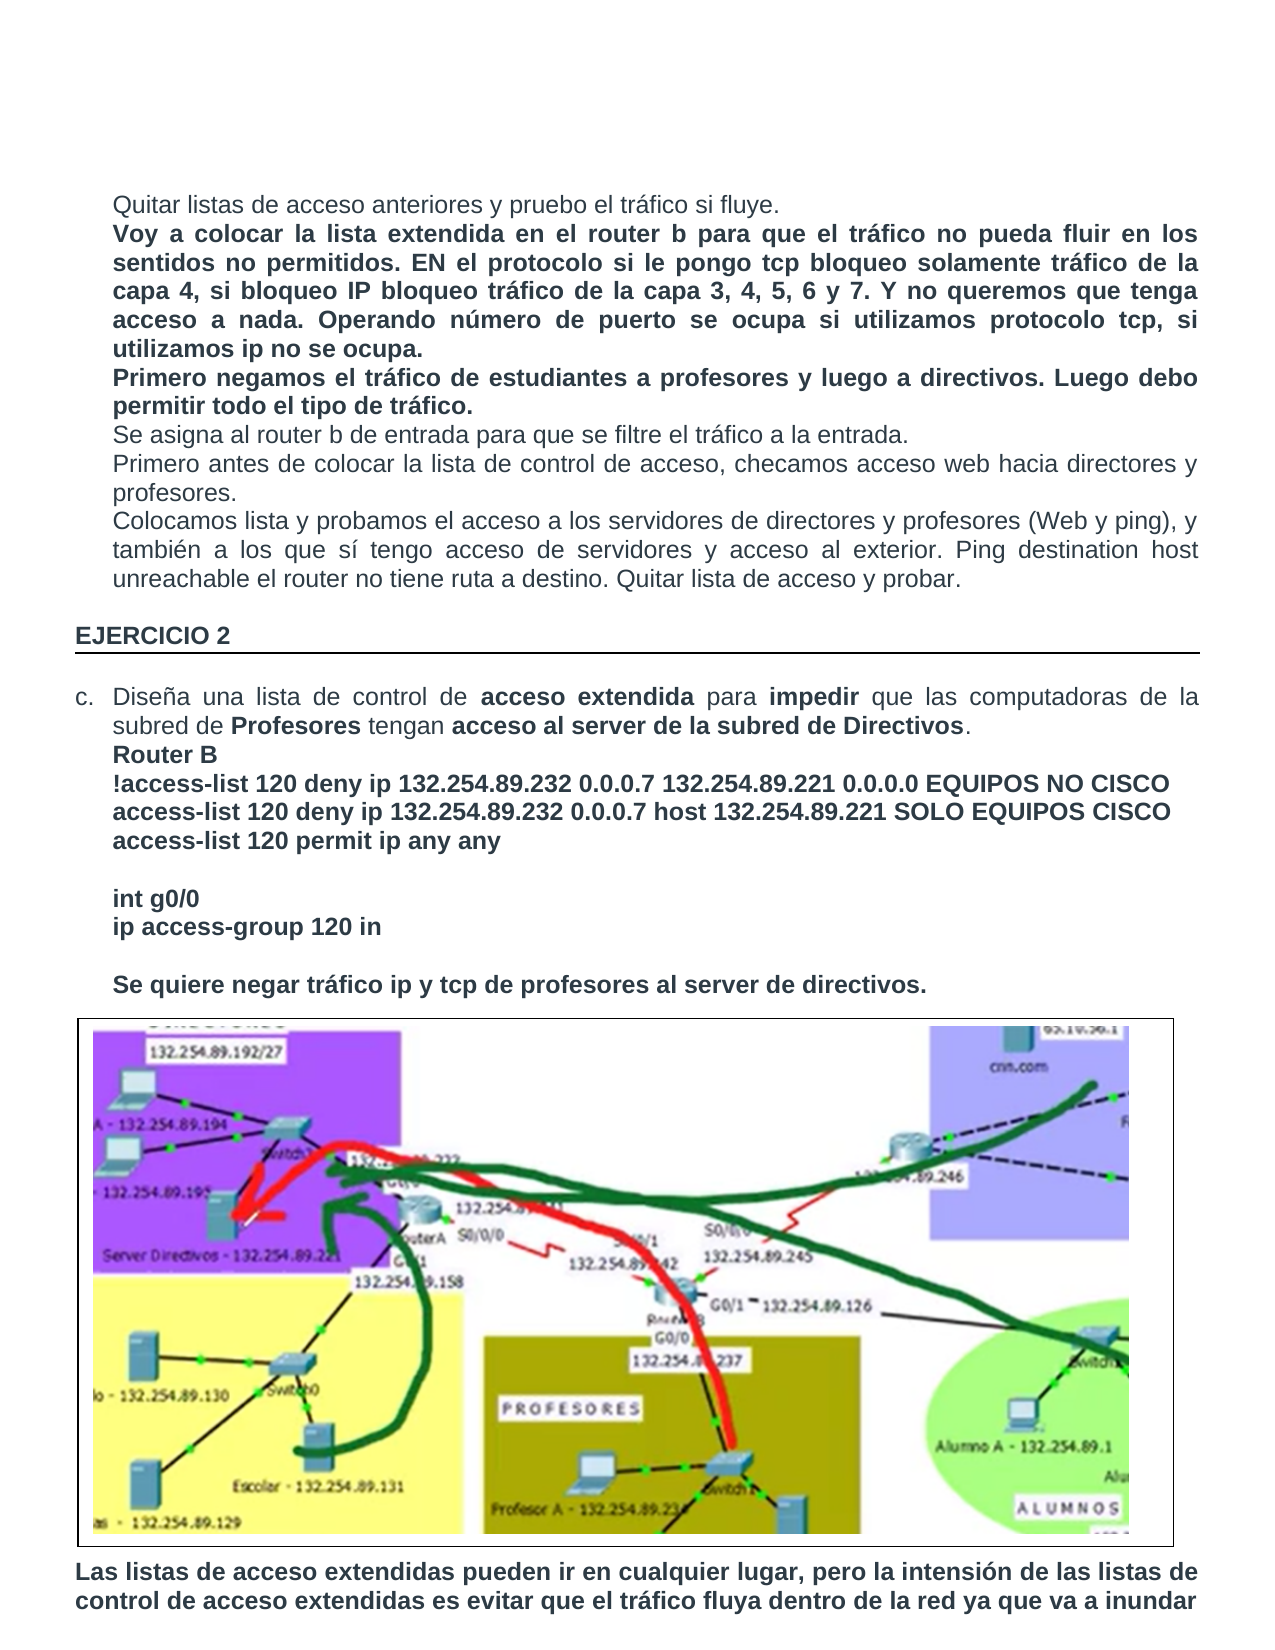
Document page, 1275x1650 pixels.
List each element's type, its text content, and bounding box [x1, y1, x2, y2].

list Diseña una lista de control de acceso extendida para impedir que las computadoras de la subred de Profesores tengan acceso al server de la subred de Directivos. [75, 682, 1200, 740]
text Quitar listas de acceso anteriores y pruebo el tráfico si fluye. [112, 190, 1200, 219]
text int g0/0 [112, 884, 1200, 912]
text access-list 120 deny ip 132.254.89.232 0.0.0.7 host 132.254.89.221 SOLO EQUIPOS CISCO [112, 797, 1200, 826]
text Primero antes de colocar la lista de control de acceso, checamos acceso web hacia directores y profesores. [112, 449, 1200, 506]
text !access-list 120 deny ip 132.254.89.232 0.0.0.7 132.254.89.221 0.0.0.0 EQUIPOS NO CISCO [112, 769, 1200, 797]
text access-list 120 permit ip any any [112, 826, 1200, 855]
text EJERCICIO 2 [75, 621, 1200, 652]
text Se asigna al router b de entrada para que se filtre el tráfico a la entrada. [112, 420, 1200, 449]
picture [93, 1026, 1129, 1534]
text ip access-group 120 in [112, 912, 1200, 941]
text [75, 999, 1200, 1615]
text Colocamos lista y probamos el acceso a los servidores de directores y profesores (Web y ping), y también a los que sí tengo acceso de servidores y acceso al exterior. Ping destination host unreachable el router no tiene ruta a destino. Quitar lista de acceso y probar. [112, 506, 1200, 592]
text Primero negamos el tráfico de estudiantes a profesores y luego a directivos. Luego debo permitir todo el tipo de tráfico. [112, 362, 1200, 420]
text Router B [112, 740, 1200, 769]
text Voy a colocar la lista extendida en el router b para que el tráfico no pueda fluir en los sentidos no permitidos. EN el protocolo si le pongo tcp bloqueo solamente tráfico de la capa 4, si bloqueo IP bloqueo tráfico de la capa 3, 4, 5, 6 y 7. Y no queremos que tenga acceso a nada. Operando número de puerto se ocupa si utilizamos protocolo tcp, si utilizamos ip no se ocupa. [112, 219, 1200, 362]
text Se quiere negar tráfico ip y tcp de profesores al server de directivos. [112, 970, 1200, 999]
